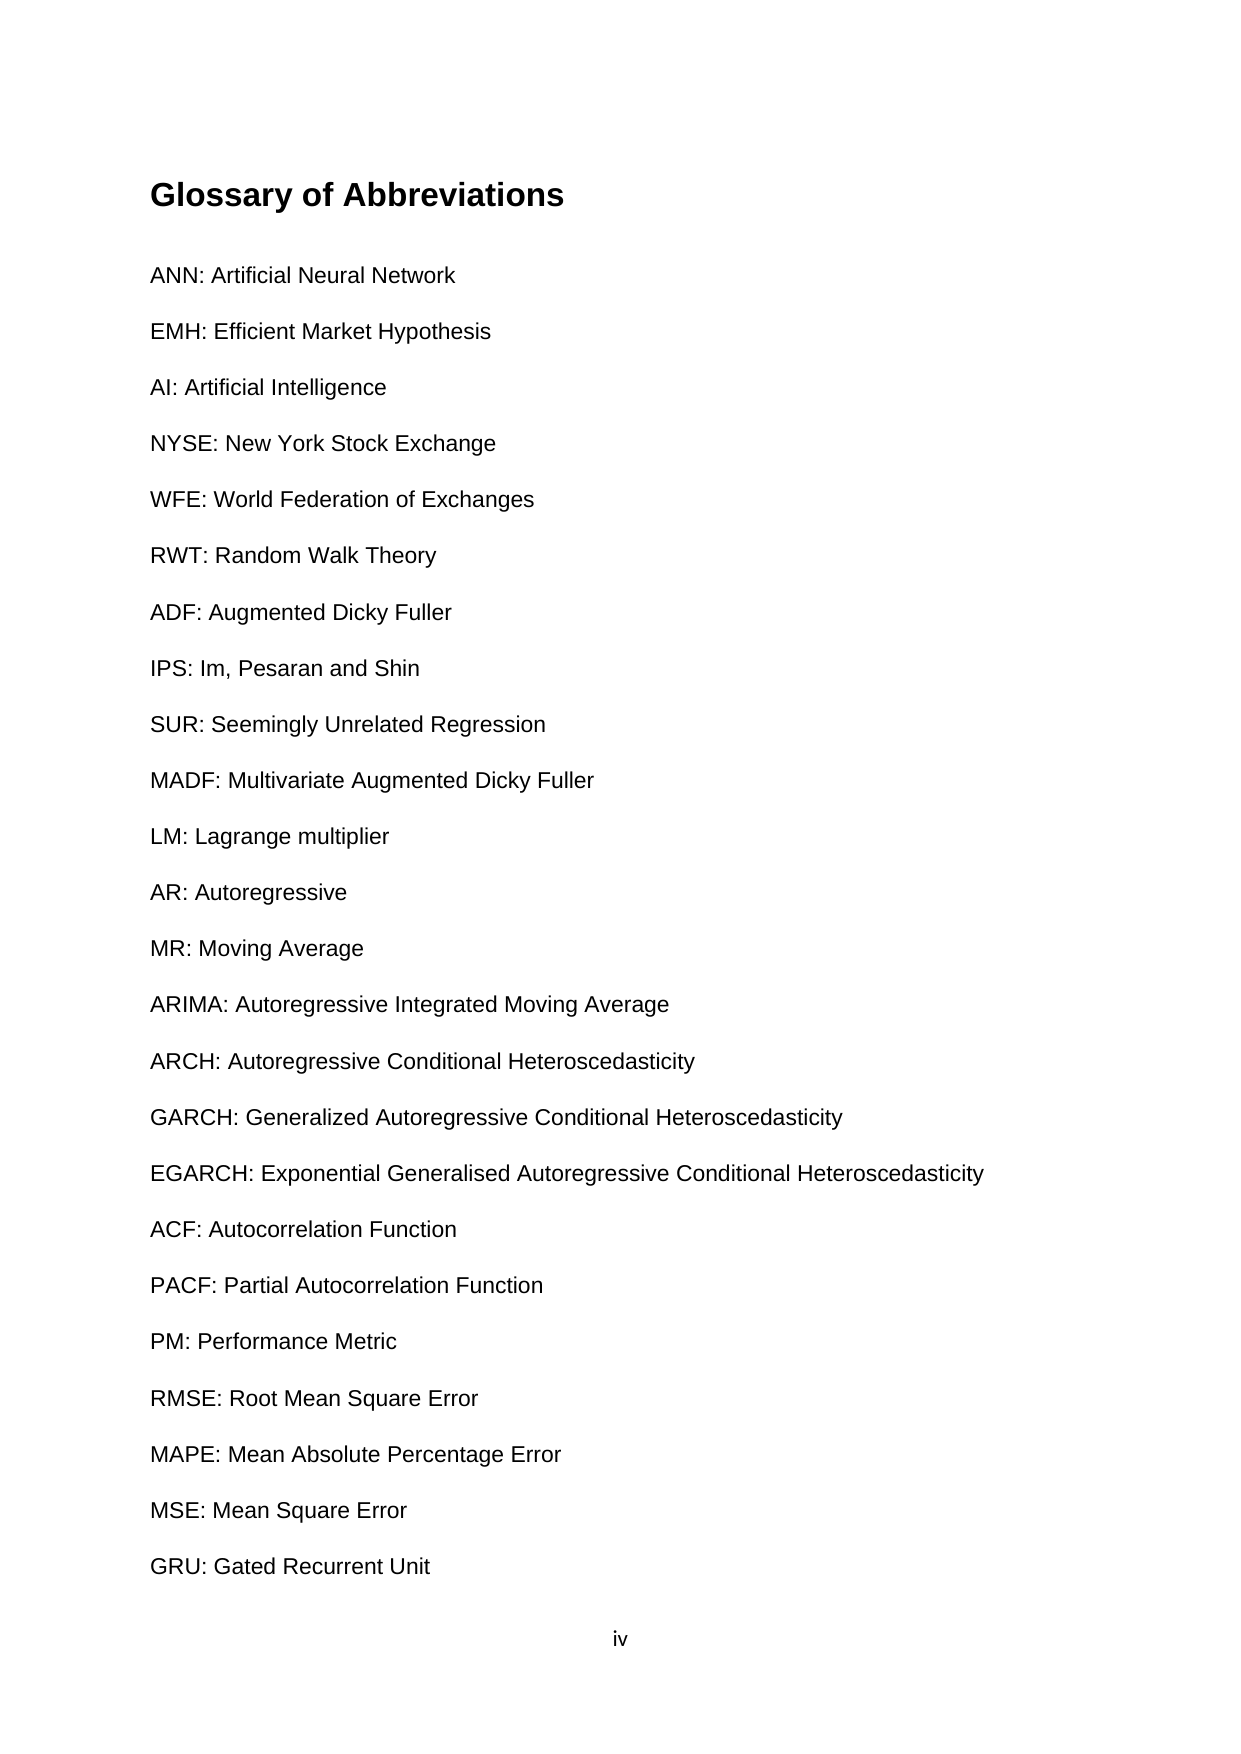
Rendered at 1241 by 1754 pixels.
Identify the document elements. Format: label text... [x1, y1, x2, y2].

text PM: Performance Metric [150, 1328, 1090, 1355]
text GARCH: Generalized Autoregressive Conditional Heteroscedasticity [150, 1104, 1090, 1130]
text WFE: World Federation of Exchanges [150, 486, 1090, 512]
text RMSE: Root Mean Square Error [150, 1384, 1090, 1411]
text ARIMA: Autoregressive Integrated Moving Average [150, 991, 1090, 1018]
text GRU: Gated Recurrent Unit [150, 1553, 1090, 1579]
subtitle Glossary of Abbreviations [150, 175, 1090, 213]
text AR: Autoregressive [150, 879, 1090, 906]
text MAPE: Mean Absolute Percentage Error [150, 1441, 1090, 1467]
text PACF: Partial Autocorrelation Function [150, 1272, 1090, 1298]
text RWT: Random Walk Theory [150, 542, 1090, 569]
text IPS: Im, Pesaran and Shin [150, 654, 1090, 681]
text NYSE: New York Stock Exchange [150, 430, 1090, 456]
text ADF: Augmented Dicky Fuller [150, 598, 1090, 625]
text MSE: Mean Square Error [150, 1497, 1090, 1523]
text LM: Lagrange multiplier [150, 823, 1090, 849]
text ANN: Artificial Neural Network [150, 262, 1090, 288]
text EGARCH: Exponential Generalised Autoregressive Conditional Heteroscedasticity [150, 1160, 1090, 1186]
text EMH: Efficient Market Hypothesis [150, 318, 1090, 344]
text MR: Moving Average [150, 935, 1090, 962]
text MADF: Multivariate Augmented Dicky Fuller [150, 767, 1090, 793]
text ACF: Autocorrelation Function [150, 1216, 1090, 1242]
text SUR: Seemingly Unrelated Regression [150, 711, 1090, 737]
text AI: Artificial Intelligence [150, 374, 1090, 400]
text ARCH: Autoregressive Conditional Heteroscedasticity [150, 1048, 1090, 1074]
